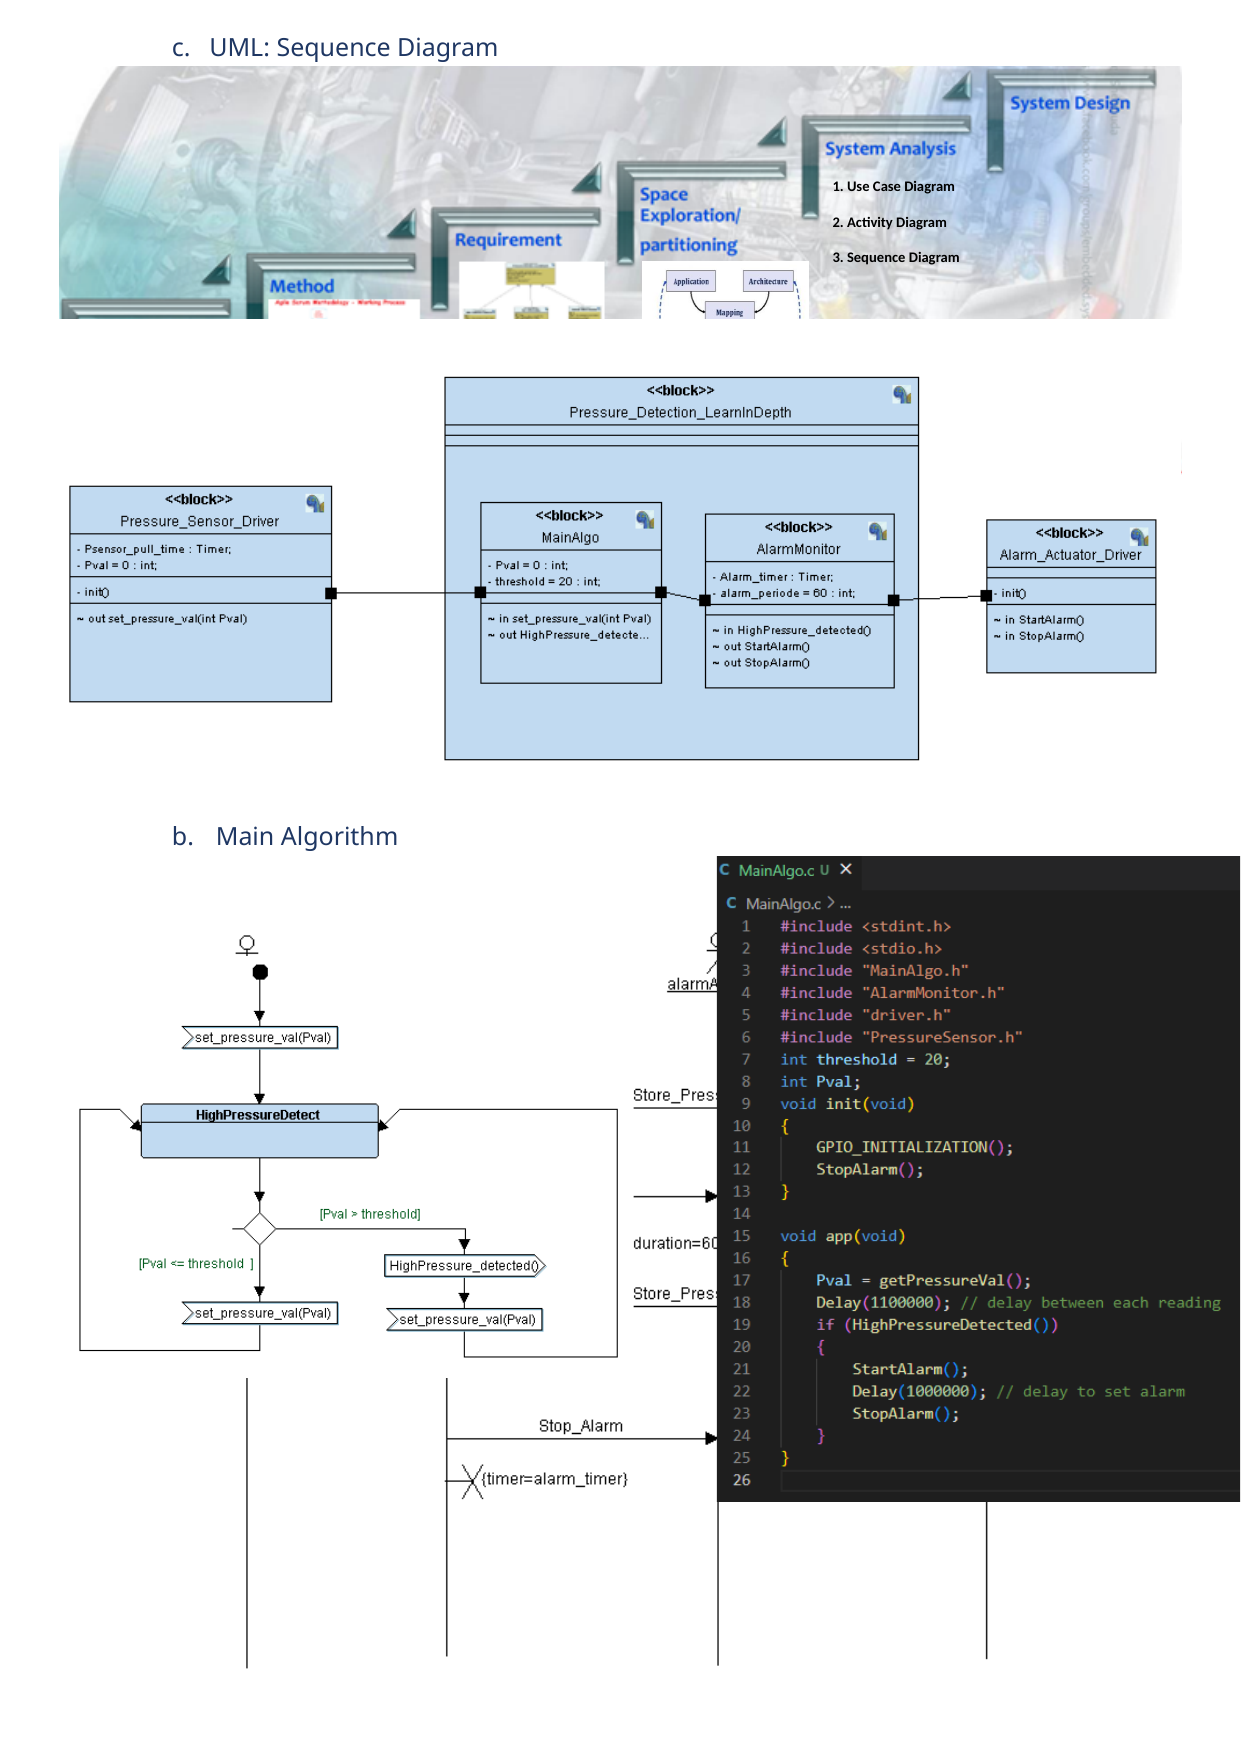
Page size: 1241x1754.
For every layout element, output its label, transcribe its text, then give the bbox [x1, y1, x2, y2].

picture [59, 66, 1182, 809]
subtitle Main Algorithm [172, 809, 1181, 852]
picture [59, 856, 1241, 1691]
subtitle UML: Sequence Diagram [172, 29, 1181, 64]
